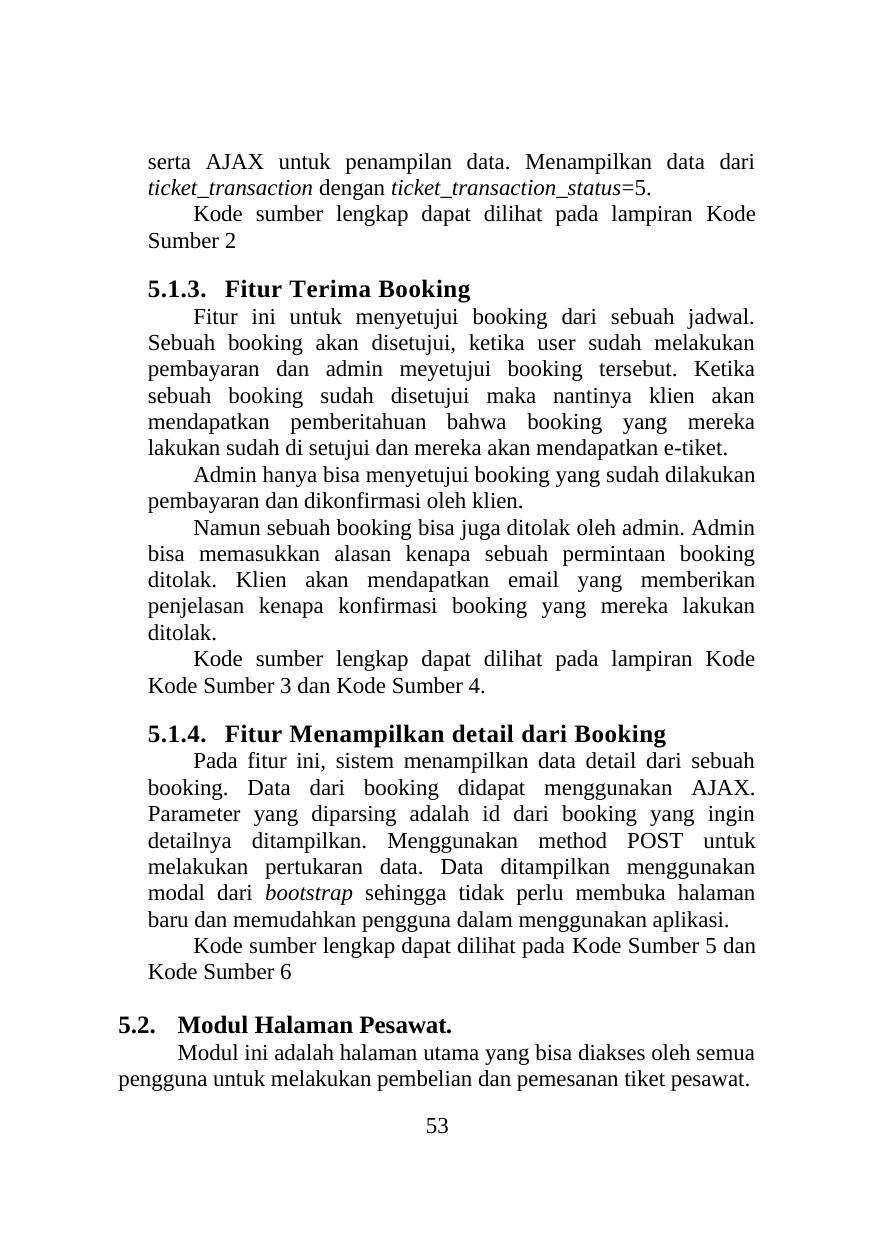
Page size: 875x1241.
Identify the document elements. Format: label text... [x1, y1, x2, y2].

text Kode sumber lengkap dapat dilihat pada Kode Sumber 5 dan Kode Sumber 6 [148, 932, 756, 985]
text Admin hanya bisa menyetujui booking yang sudah dilakukan pembayaran dan dikonfirmasi oleh klien. [148, 461, 756, 513]
text Modul ini adalah halaman utama yang bisa diakses oleh semua pengguna untuk melakukan pembelian dan pemesanan tiket pesawat. [118, 1038, 756, 1091]
subtitle Fitur Terima Booking [148, 274, 756, 303]
text Kode sumber lengkap dapat dilihat pada lampiran Kode Sumber 2 [148, 200, 756, 253]
text Pada fitur ini, sistem menampilkan data detail dari sebuah booking. Data dari booking didapat menggunakan AJAX. Parameter yang diparsing adalah id dari booking yang ingin detailnya ditampilkan. Menggunakan method POST untuk melakukan pertukaran data. Data ditampilkan menggunakan modal dari bootstrap sehingga tidak perlu membuka halaman baru dan memudahkan pengguna dalam menggunakan aplikasi. [148, 748, 756, 932]
text Namun sebuah booking bisa juga ditolak oleh admin. Admin bisa memasukkan alasan kenapa sebuah permintaan booking ditolak. Klien akan mendapatkan email yang memberikan penjelasan kenapa konfirmasi booking yang mereka lakukan ditolak. [148, 513, 756, 645]
subtitle Fitur Menampilkan detail dari Booking [148, 719, 756, 748]
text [148, 148, 756, 200]
text Kode sumber lengkap dapat dilihat pada lampiran Kode Kode Sumber 3 dan Kode Sumber 4. [148, 645, 756, 698]
subtitle Modul Halaman Pesawat. [118, 1010, 756, 1038]
text Fitur ini untuk menyetujui booking dari sebuah jadwal. Sebuah booking akan disetujui, ketika user sudah melakukan pembayaran dan admin meyetujui booking tersebut. Ketika sebuah booking sudah disetujui maka nantinya klien akan mendapatkan pemberitahuan bahwa booking yang mereka lakukan sudah di setujui dan mereka akan mendapatkan e-tiket. [148, 303, 756, 461]
